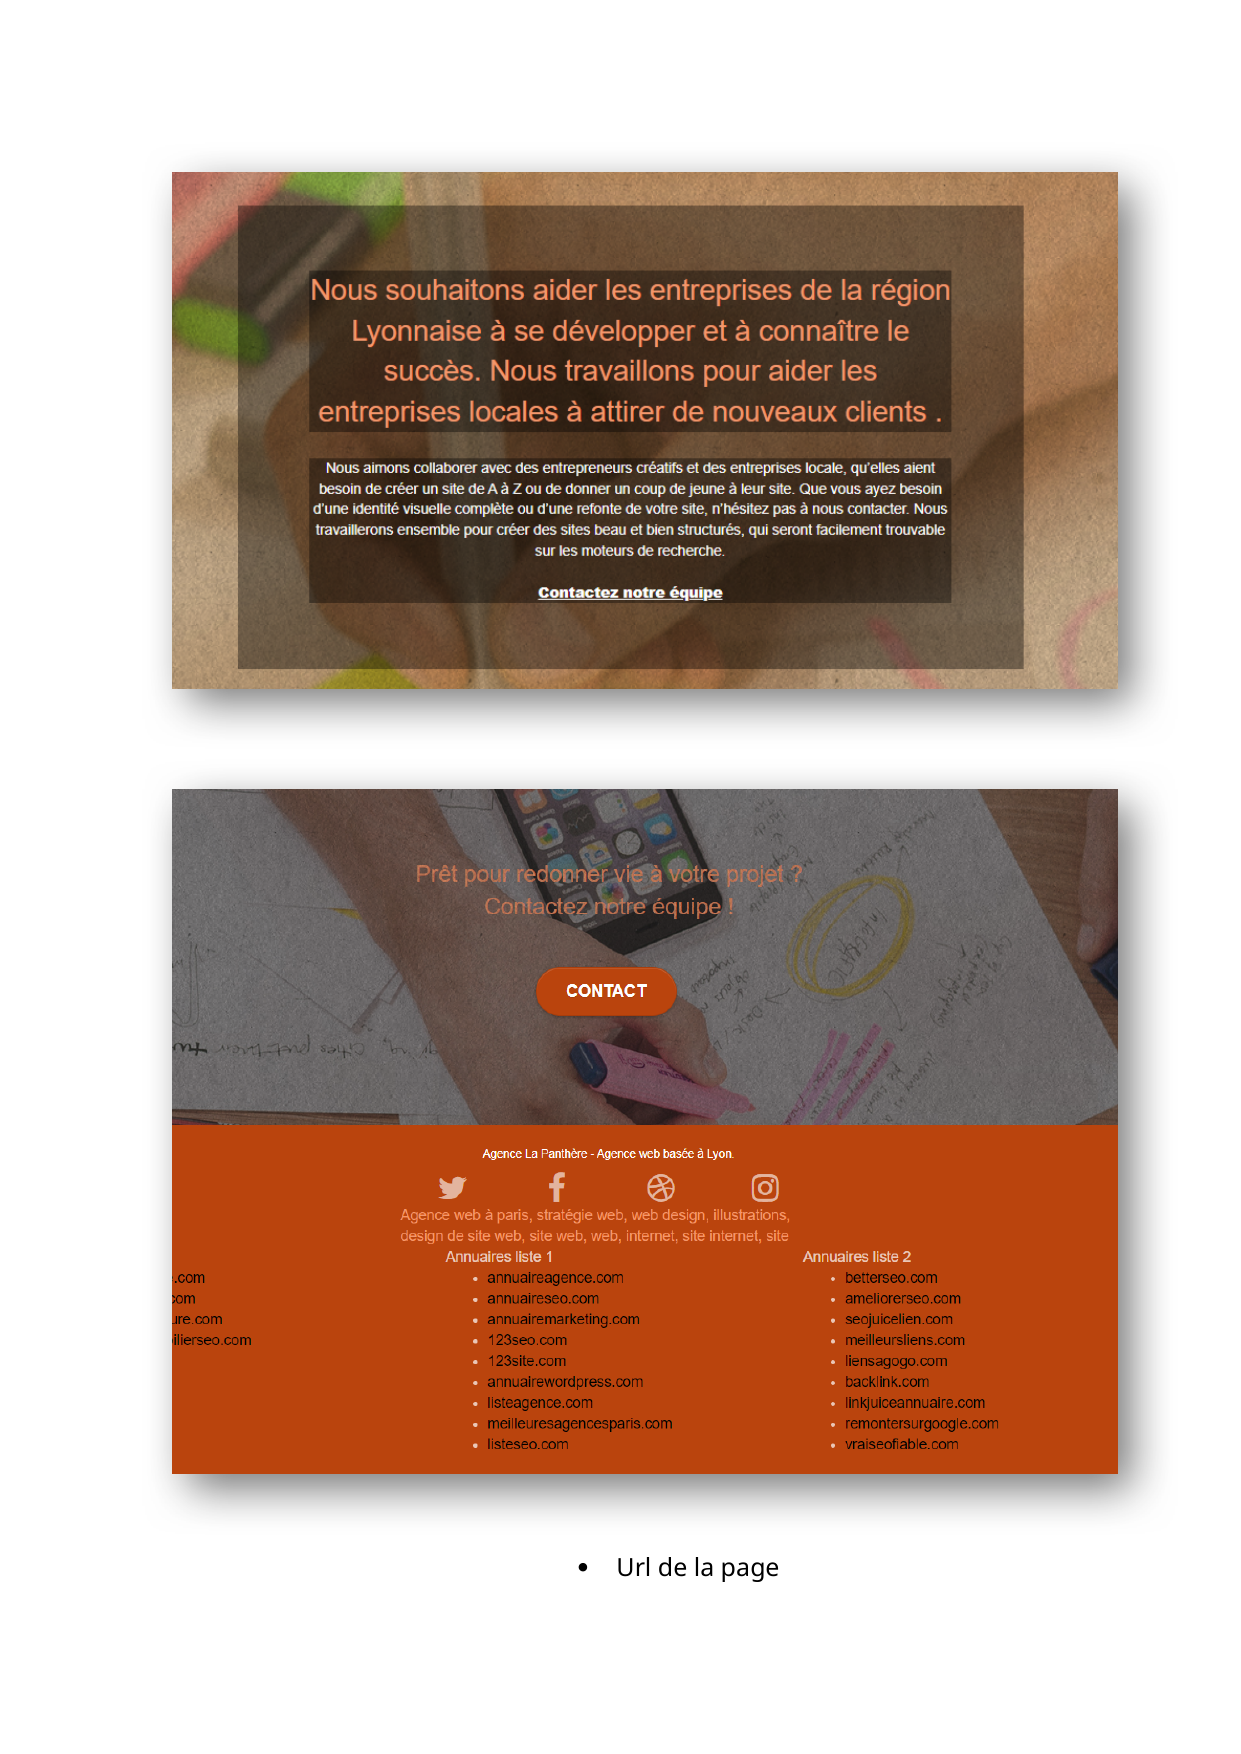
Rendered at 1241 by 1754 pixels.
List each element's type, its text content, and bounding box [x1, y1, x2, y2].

list Url de la page [266, 1550, 1093, 1584]
picture [172, 172, 1118, 689]
picture [172, 789, 1118, 1474]
